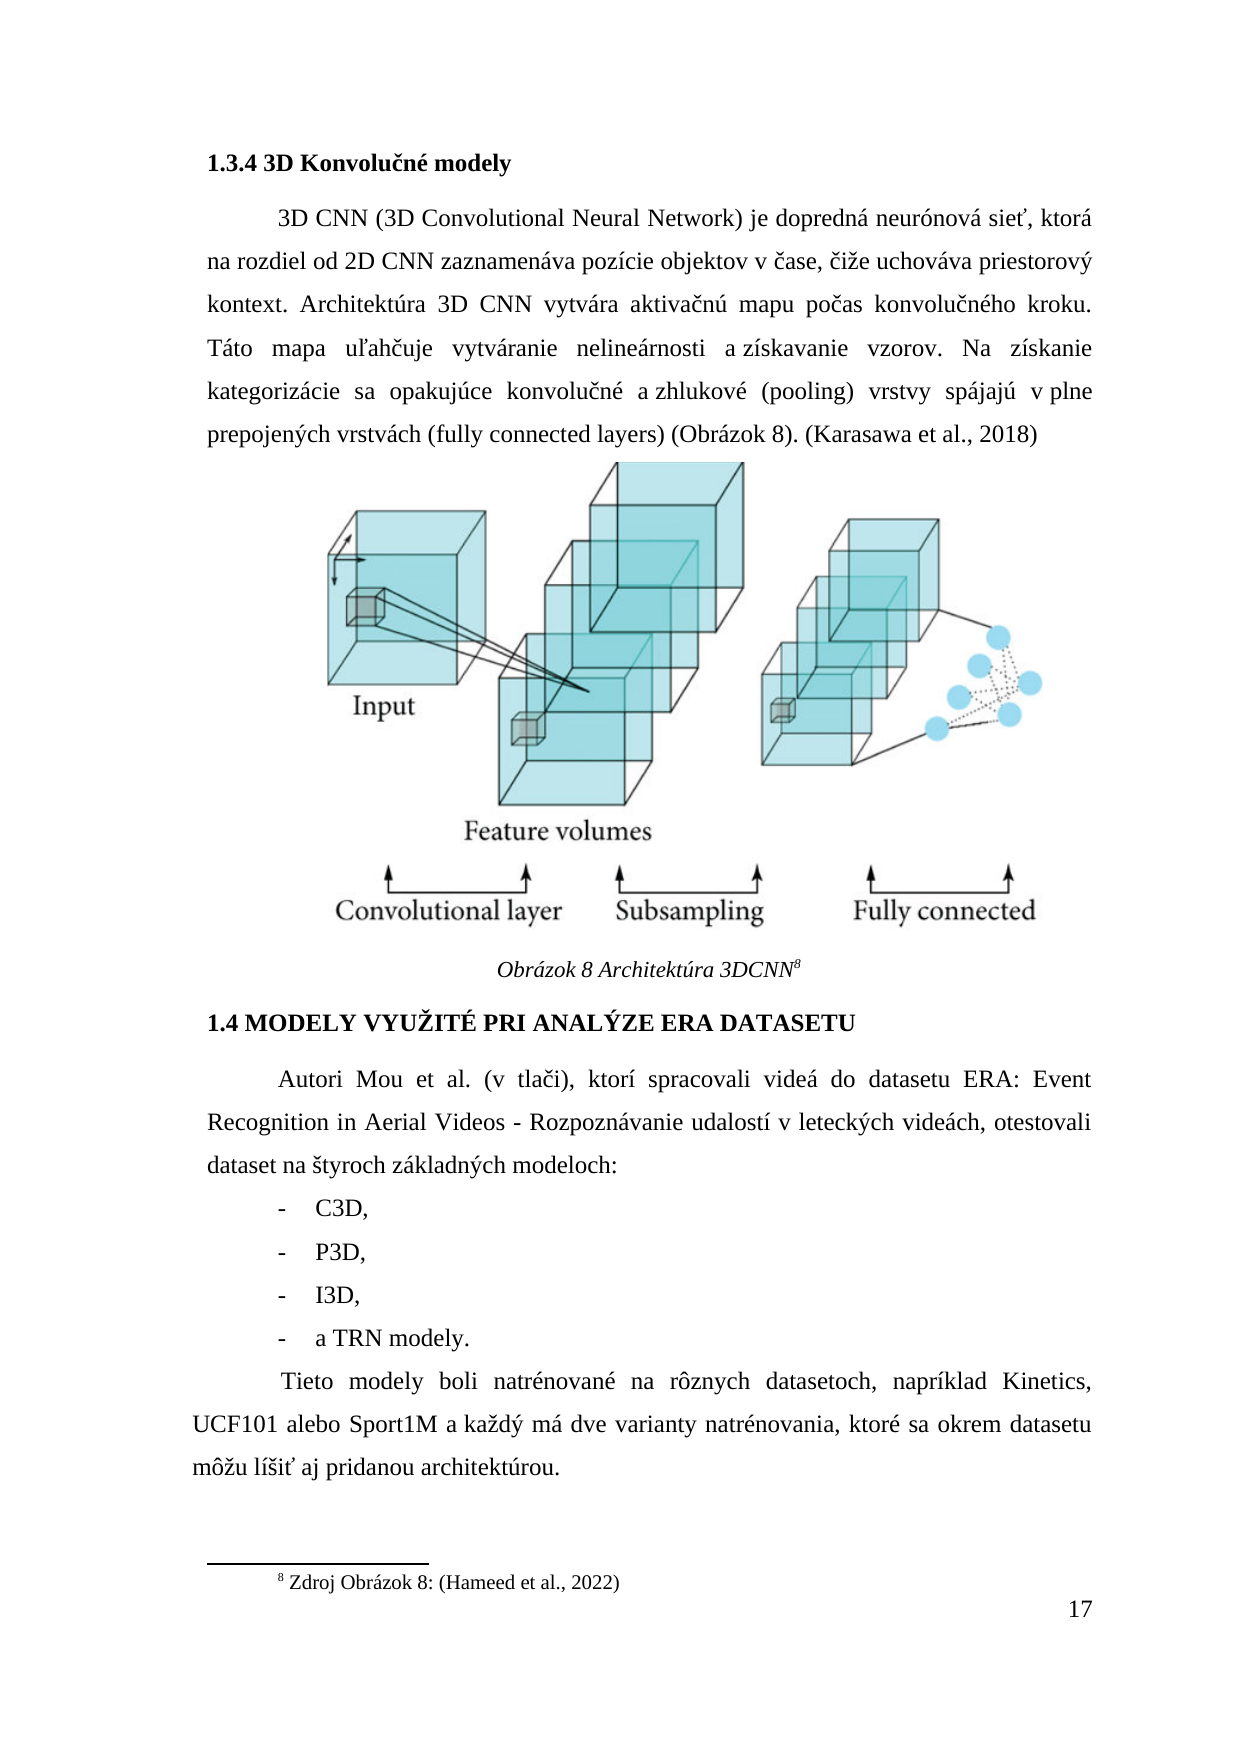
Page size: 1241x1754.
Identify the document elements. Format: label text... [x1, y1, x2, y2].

subtitle 1.4 Modely využité pri analýze ERA datasetu [207, 1008, 1092, 1037]
list a TRN modely. [278, 1323, 1092, 1352]
list C3D, [278, 1193, 1092, 1222]
list P3D, [278, 1237, 1092, 1265]
subtitle 1.3.4 3D Konvolučné modely [207, 148, 1092, 176]
list I3D, [278, 1280, 1092, 1308]
text Autori Mou et al. (v tlači), ktorí spracovali videá do datasetu ERA: Event Recognition in Aerial Videos - Rozpoznávanie udalostí v leteckých videách, otestovali dataset na štyroch základných modeloch: [207, 1064, 1092, 1179]
text Tieto modely boli natrénované na rôznych datasetoch, napríklad Kinetics, UCF101 alebo Sport1M a každý má dve varianty natrénovania, ktoré sa okrem datasetu môžu líšiť aj pridanou architektúrou. [192, 1366, 1092, 1481]
text 3D CNN (3D Convolutional Neural Network) je dopredná neurónová sieť, ktorá na rozdiel od 2D CNN zaznamenáva pozície objektov v čase, čiže uchováva priestorový kontext. Architektúra 3D CNN vytvára aktivačnú mapu počas konvolučného kroku. Táto mapa uľahčuje vytváranie nelineárnosti a získavanie vzorov. Na získanie kategorizácie sa opakujúce konvolučné a zhlukové (pooling) vrstvy spájajú v plne prepojených vrstvách (fully connected layers) (Obrázok 8). (Karasawa et al., 2018) [207, 203, 1092, 448]
picture [327, 462, 1043, 930]
text Obrázok 8 Architektúra 3DCNN [207, 956, 1092, 983]
